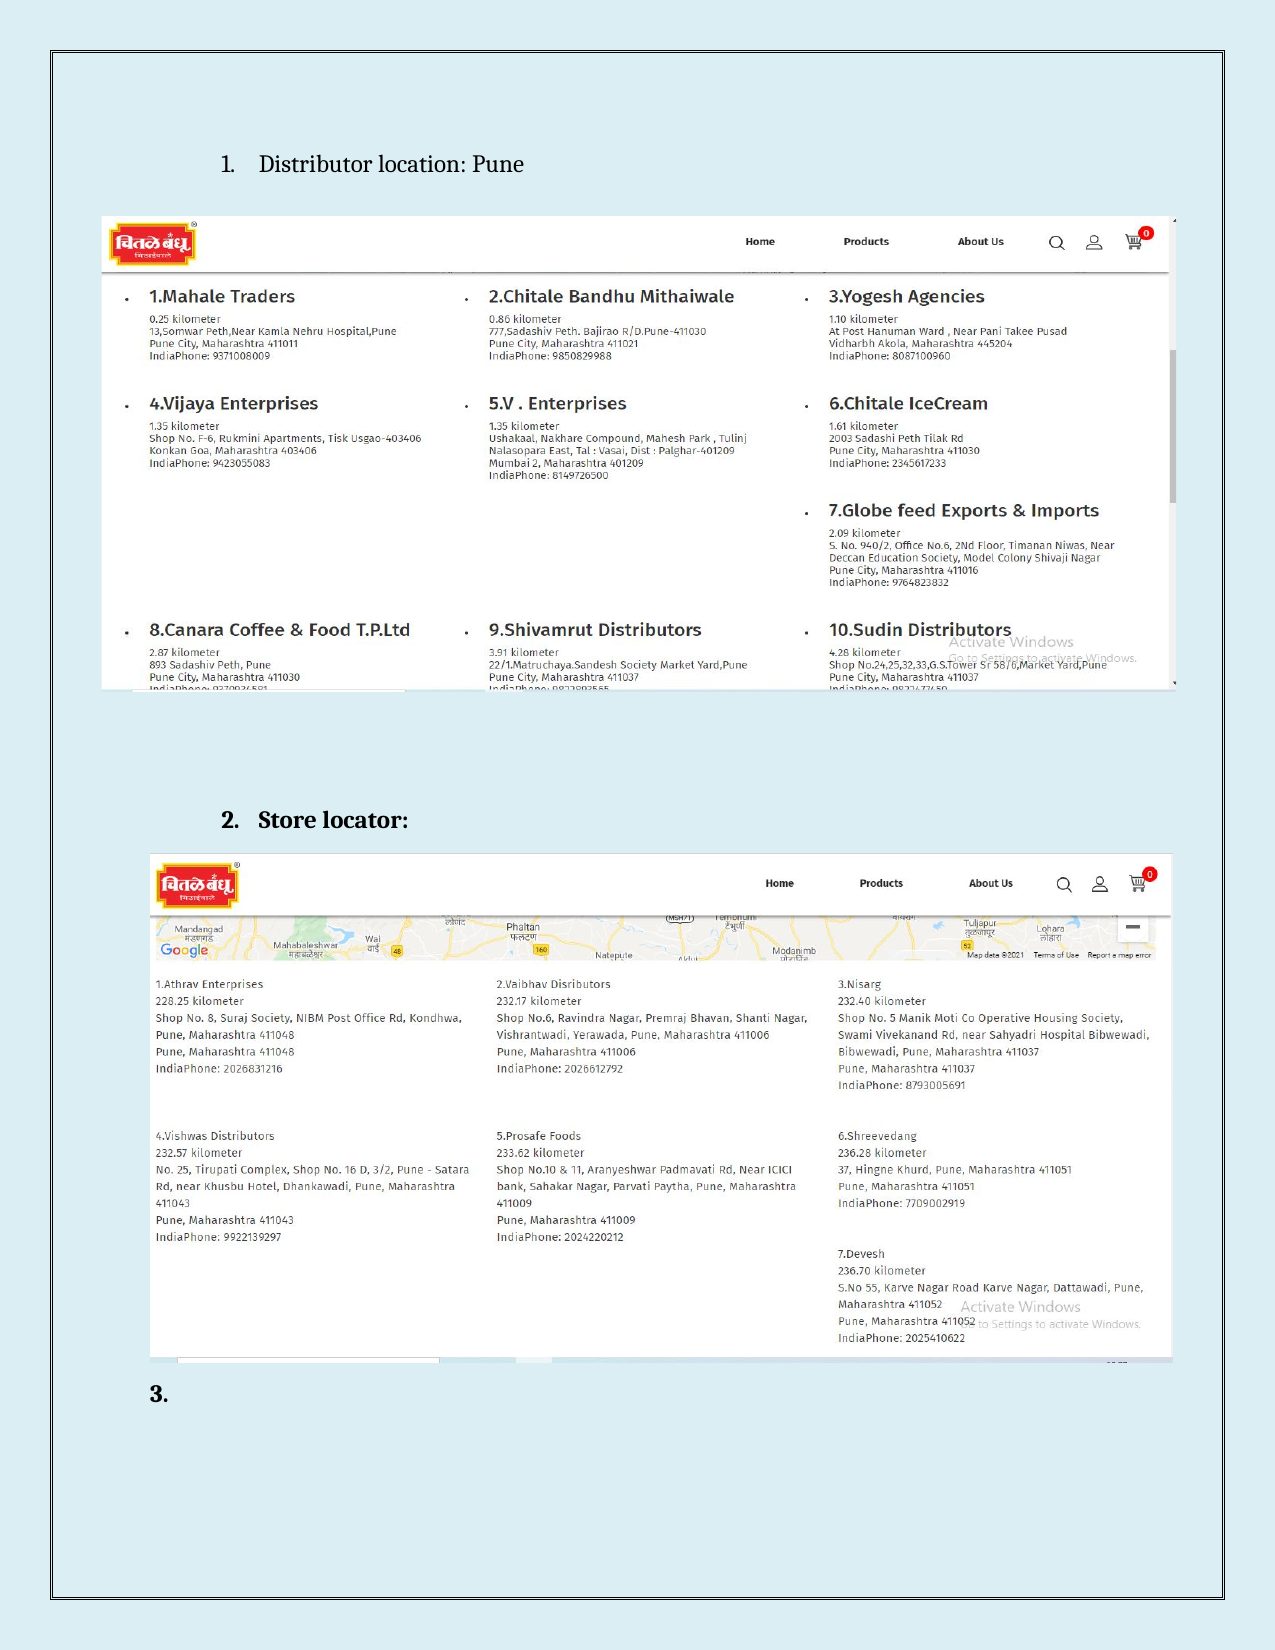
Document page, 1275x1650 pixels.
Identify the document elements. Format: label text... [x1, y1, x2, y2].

picture [101, 216, 1177, 692]
picture [150, 853, 1173, 1363]
text 3. [150, 1380, 1125, 1409]
list Distributor location: Pune [221, 150, 1125, 179]
list Store locator: [221, 806, 1125, 835]
